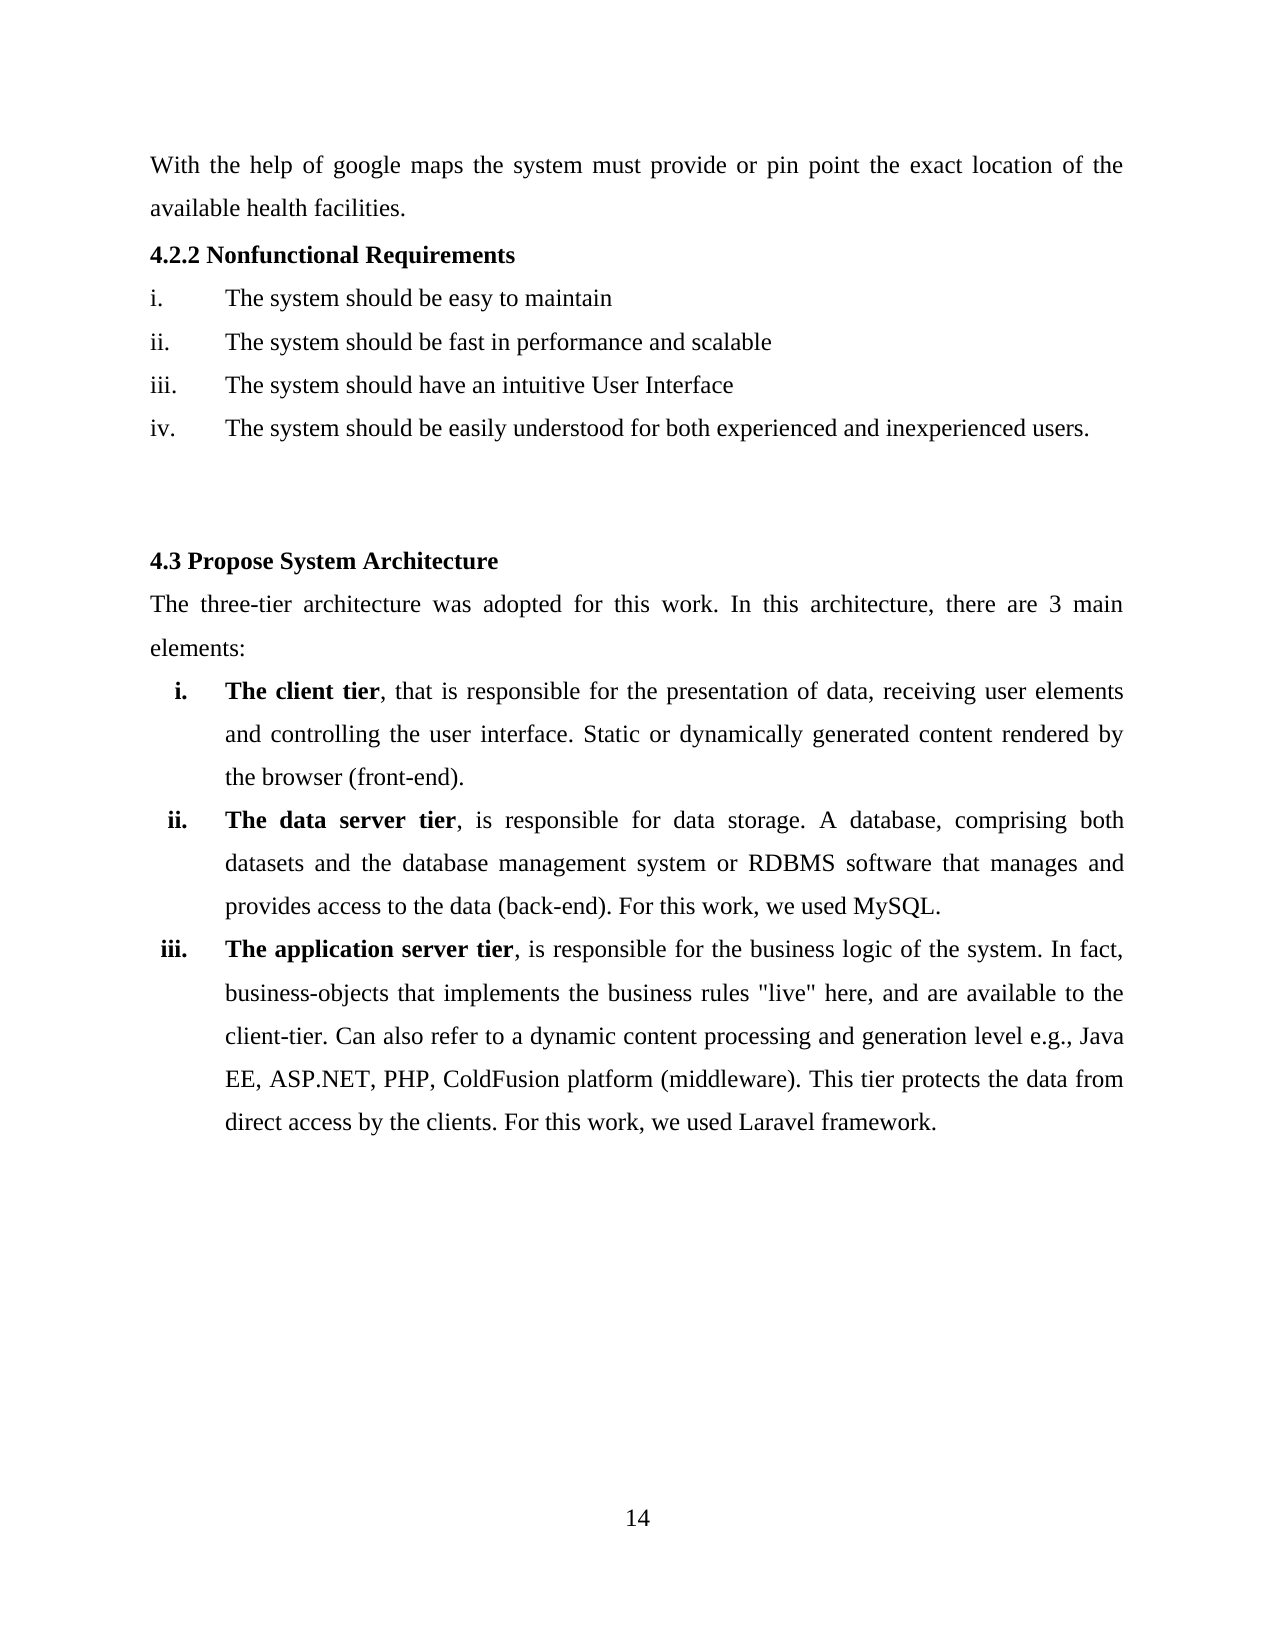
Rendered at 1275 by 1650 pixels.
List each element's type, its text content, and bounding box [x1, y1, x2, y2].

text i. The system should be easy to maintain [150, 283, 1125, 312]
text iv. The system should be easily understood for both experienced and inexperienced users. [150, 413, 1125, 442]
subtitle 4.3 Propose System Architecture [150, 546, 1125, 575]
list The client tier, that is responsible for the presentation of data, receiving user elements and controlling the user interface. Static or dynamically generated content rendered by the browser (front-end). [187, 676, 1125, 791]
list The data server tier, is responsible for data storage. A database, comprising both datasets and the database management system or RDBMS software that manages and provides access to the data (back-end). For this work, we used MySQL. [187, 805, 1125, 920]
text ii. The system should be fast in performance and scalable [150, 327, 1125, 355]
text The three-tier architecture was adopted for this work. In this architecture, there are 3 main elements: [150, 589, 1125, 661]
subtitle 4.2.2 Nonfunctional Requirements [150, 240, 1125, 269]
text iii. The system should have an intuitive User Interface [150, 370, 1125, 398]
list The application server tier, is responsible for the business logic of the system. In fact, business-objects that implements the business rules "live" here, and are available to the client-tier. Can also refer to a dynamic content processing and generation level e.g., Java EE, ASP.NET, PHP, ColdFusion platform (middleware). This tier protects the data from direct access by the clients. For this work, we used Laravel framework. [187, 934, 1125, 1136]
text With the help of google maps the system must provide or pin point the exact location of the available health facilities. [150, 150, 1125, 222]
